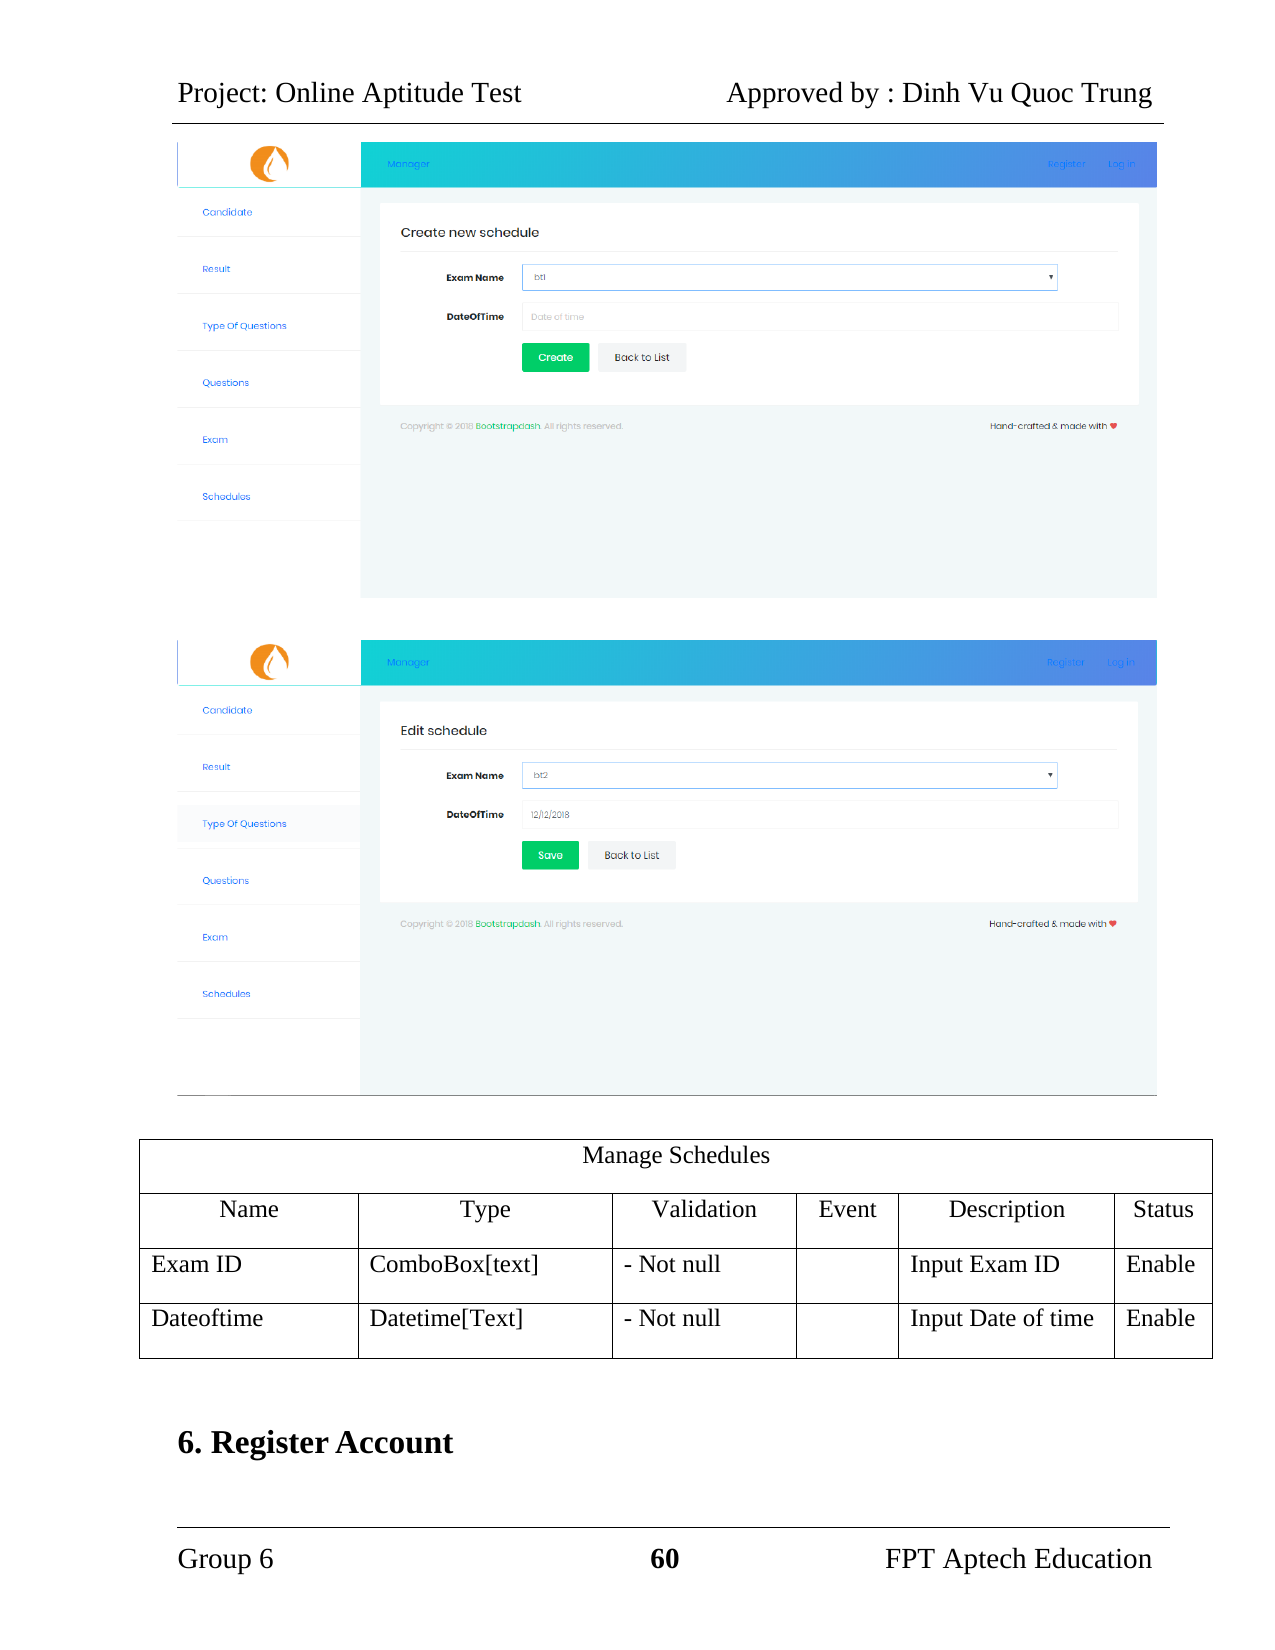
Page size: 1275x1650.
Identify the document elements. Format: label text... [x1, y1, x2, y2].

table_cell Datetime[Text] [359, 1304, 612, 1357]
table_cell Name [140, 1194, 358, 1248]
table_cell Status [1115, 1194, 1212, 1248]
table_cell Exam ID [140, 1249, 358, 1302]
table_cell Dateoftime [140, 1304, 358, 1357]
table_cell ComboBox[text] [359, 1249, 612, 1302]
table_cell Description [899, 1194, 1114, 1248]
table_cell - Not null [613, 1304, 796, 1357]
subtitle 6. Register Account [177, 1422, 1157, 1460]
table_cell Input Exam ID [899, 1249, 1114, 1302]
table_cell Event [797, 1194, 898, 1248]
table_cell Enable [1115, 1304, 1212, 1357]
table_cell [797, 1249, 898, 1302]
table_cell Type [359, 1194, 612, 1248]
table_cell Validation [613, 1194, 796, 1248]
picture [177, 640, 1157, 1096]
table_cell - Not null [613, 1249, 796, 1302]
picture [177, 142, 1157, 598]
table_cell [797, 1304, 898, 1357]
table_cell Input Date of time [899, 1304, 1114, 1357]
table_cell Enable [1115, 1249, 1212, 1302]
table_header Manage Schedules [140, 1140, 1212, 1193]
